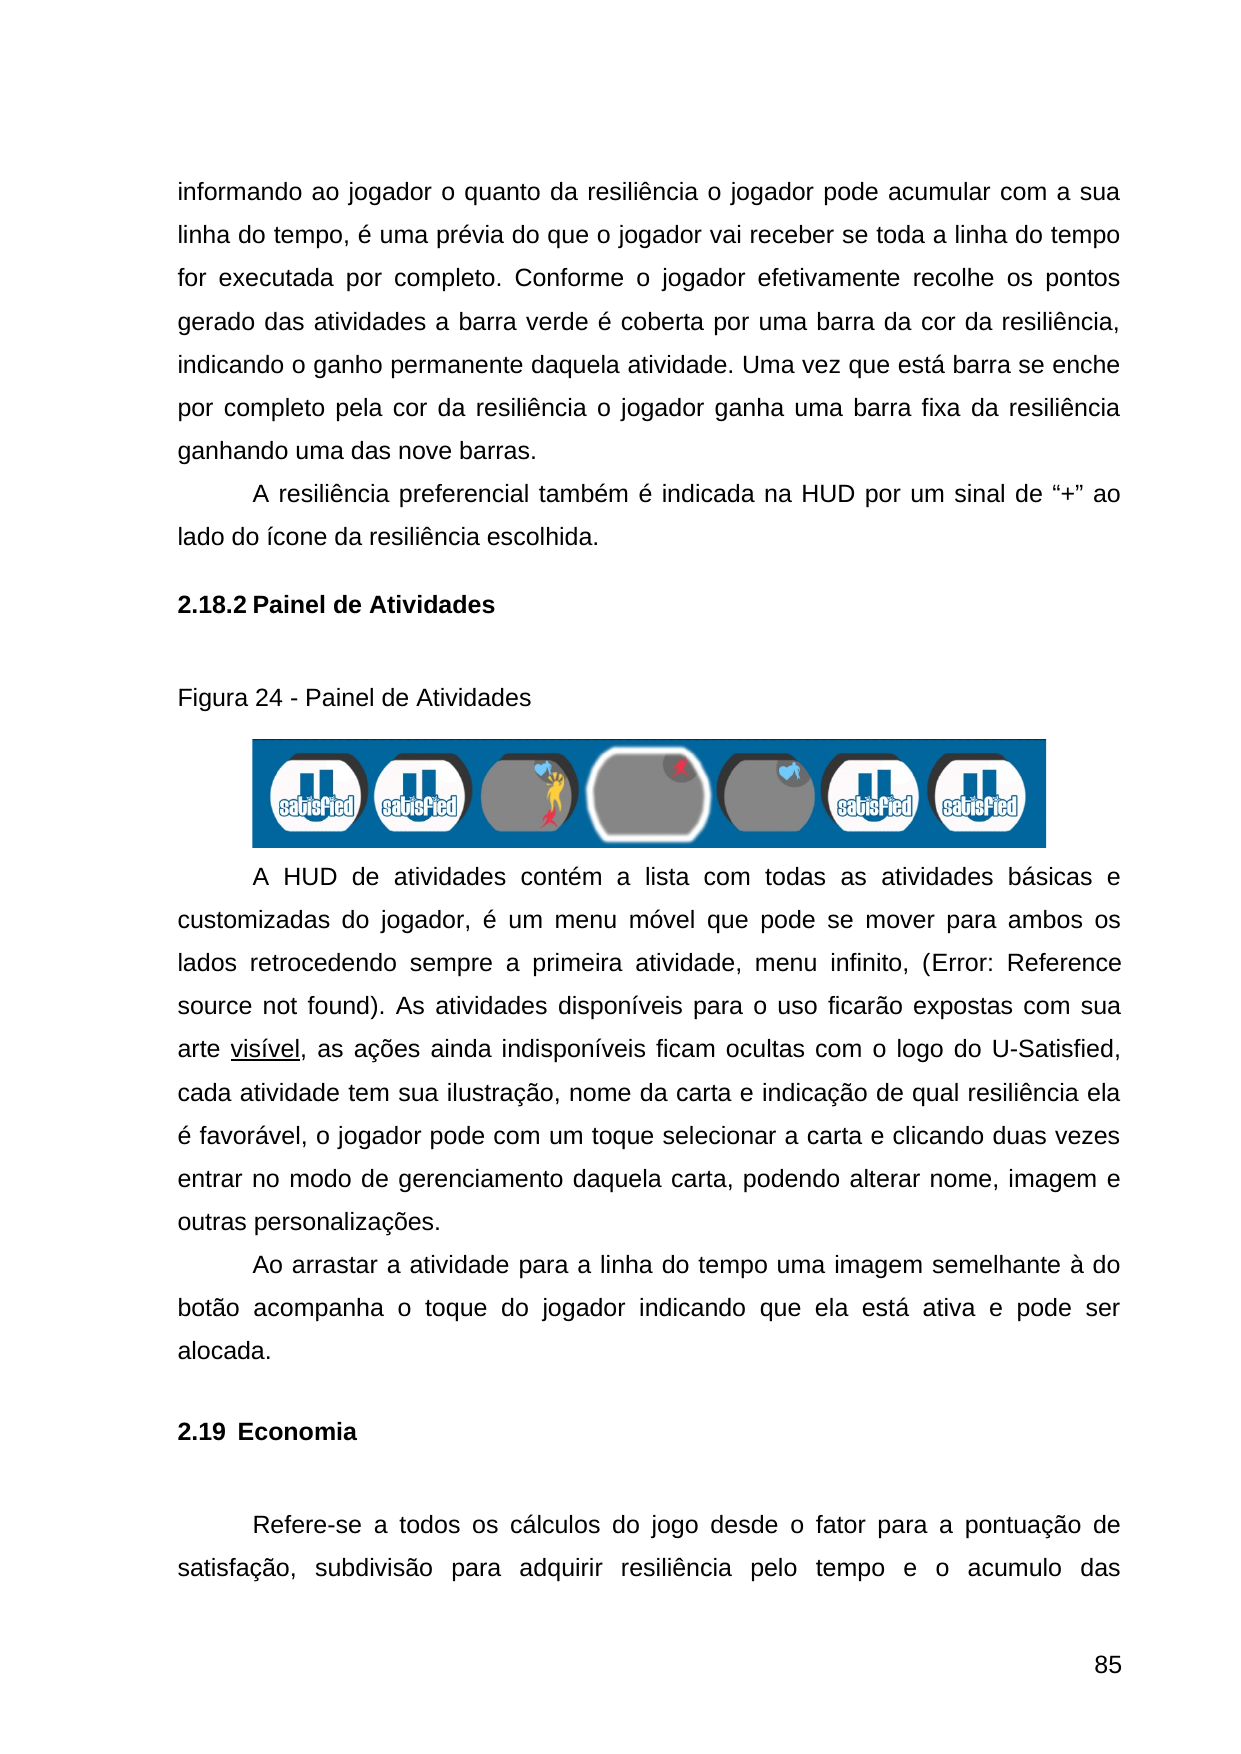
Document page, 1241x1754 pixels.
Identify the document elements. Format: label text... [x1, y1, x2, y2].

text Ao arrastar a atividade para a linha do tempo uma imagem semelhante à do botão acompanha o toque do jogador indicando que ela está ativa e pode ser alocada. [177, 1250, 1122, 1365]
picture [598, 743, 608, 748]
subtitle Economia [177, 1417, 1122, 1446]
picture [740, 742, 747, 750]
text A resiliência preferencial também é indicada na HUD por um sinal de “+” ao lado do ícone da resiliência escolhida. [177, 479, 1122, 551]
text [177, 177, 1122, 465]
picture [252, 741, 1047, 848]
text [177, 1510, 1122, 1582]
text Figura 24 - Painel de Atividades [177, 683, 1122, 712]
subtitle Painel de Atividades [177, 590, 1122, 619]
